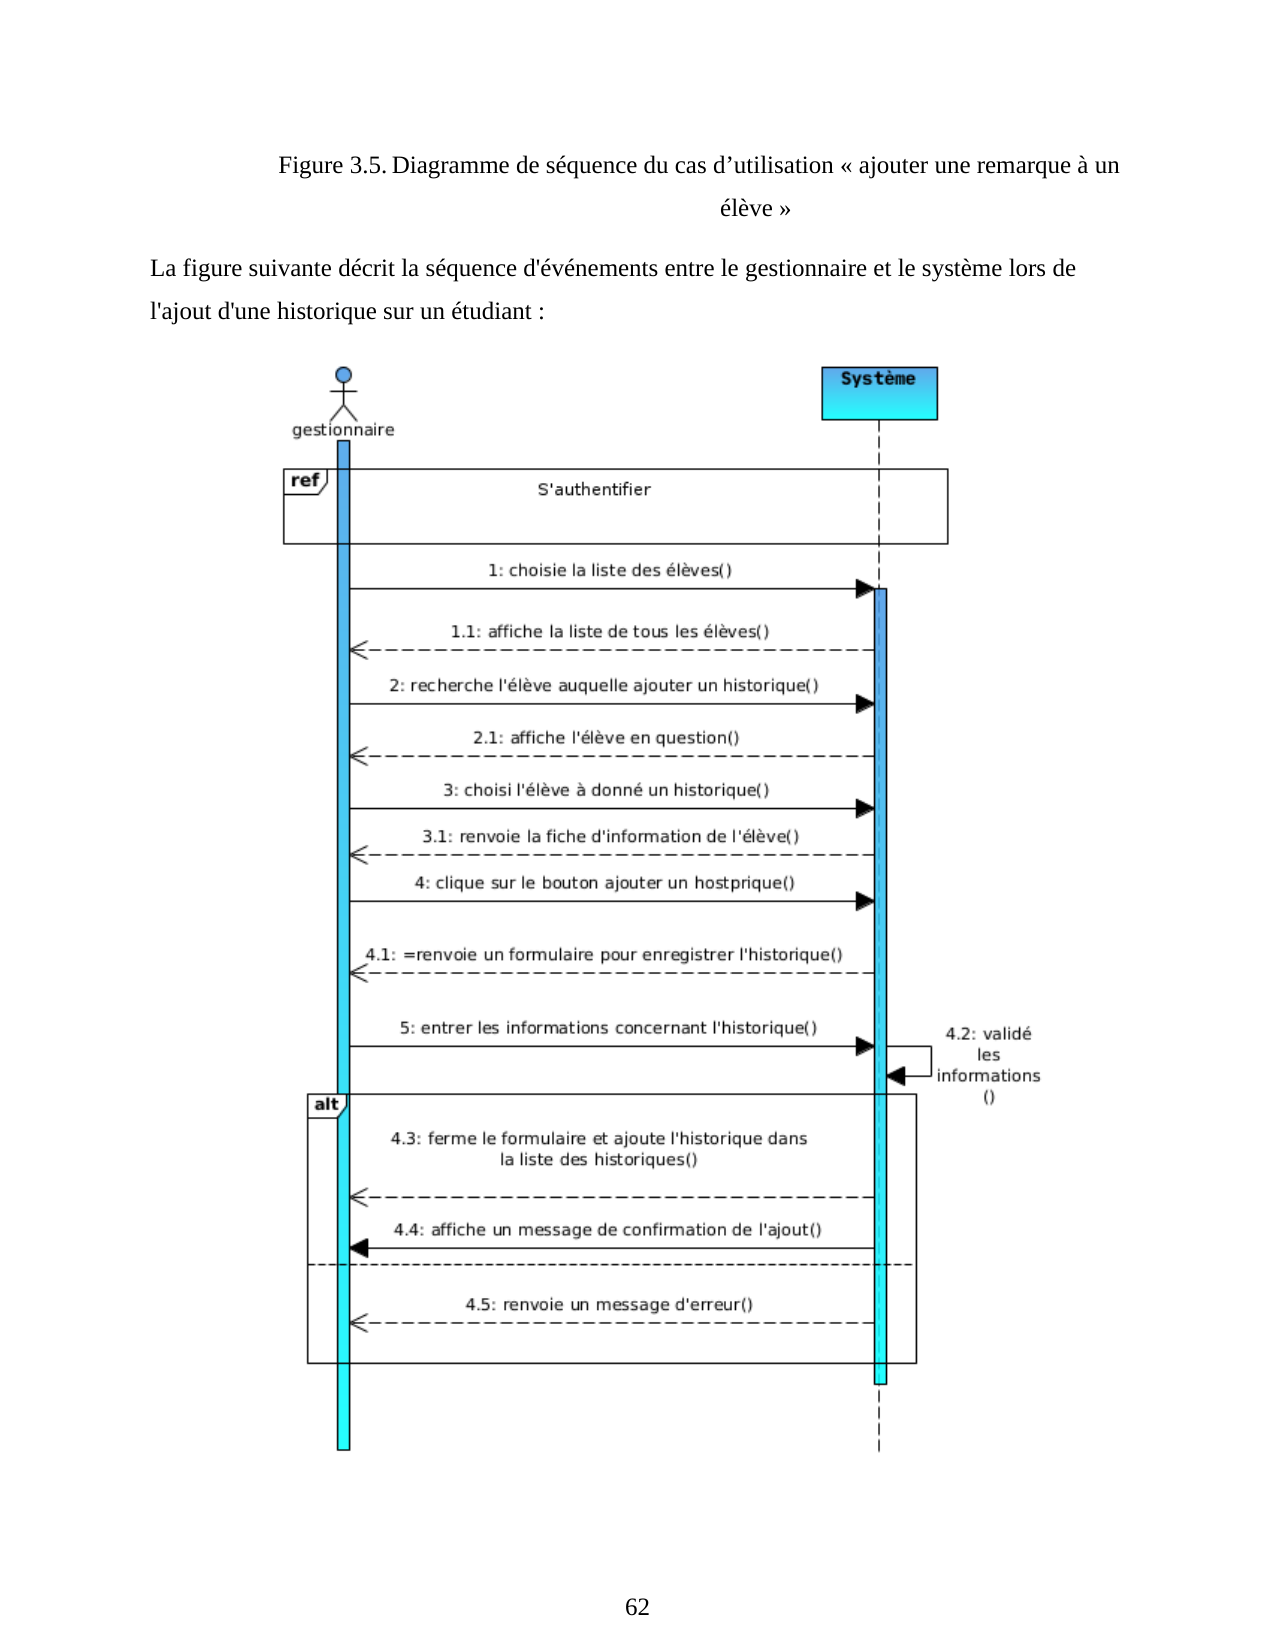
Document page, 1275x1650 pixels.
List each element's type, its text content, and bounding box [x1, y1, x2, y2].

text La figure suivante décrit la séquence d'événements entre le gestionnaire et le système lors de l'ajout d'une historique sur un étudiant : [150, 253, 1125, 325]
text Diagramme de séquence du cas d’utilisation « ajouter une remarque à un élève » [327, 150, 1125, 222]
picture [219, 340, 1058, 1469]
